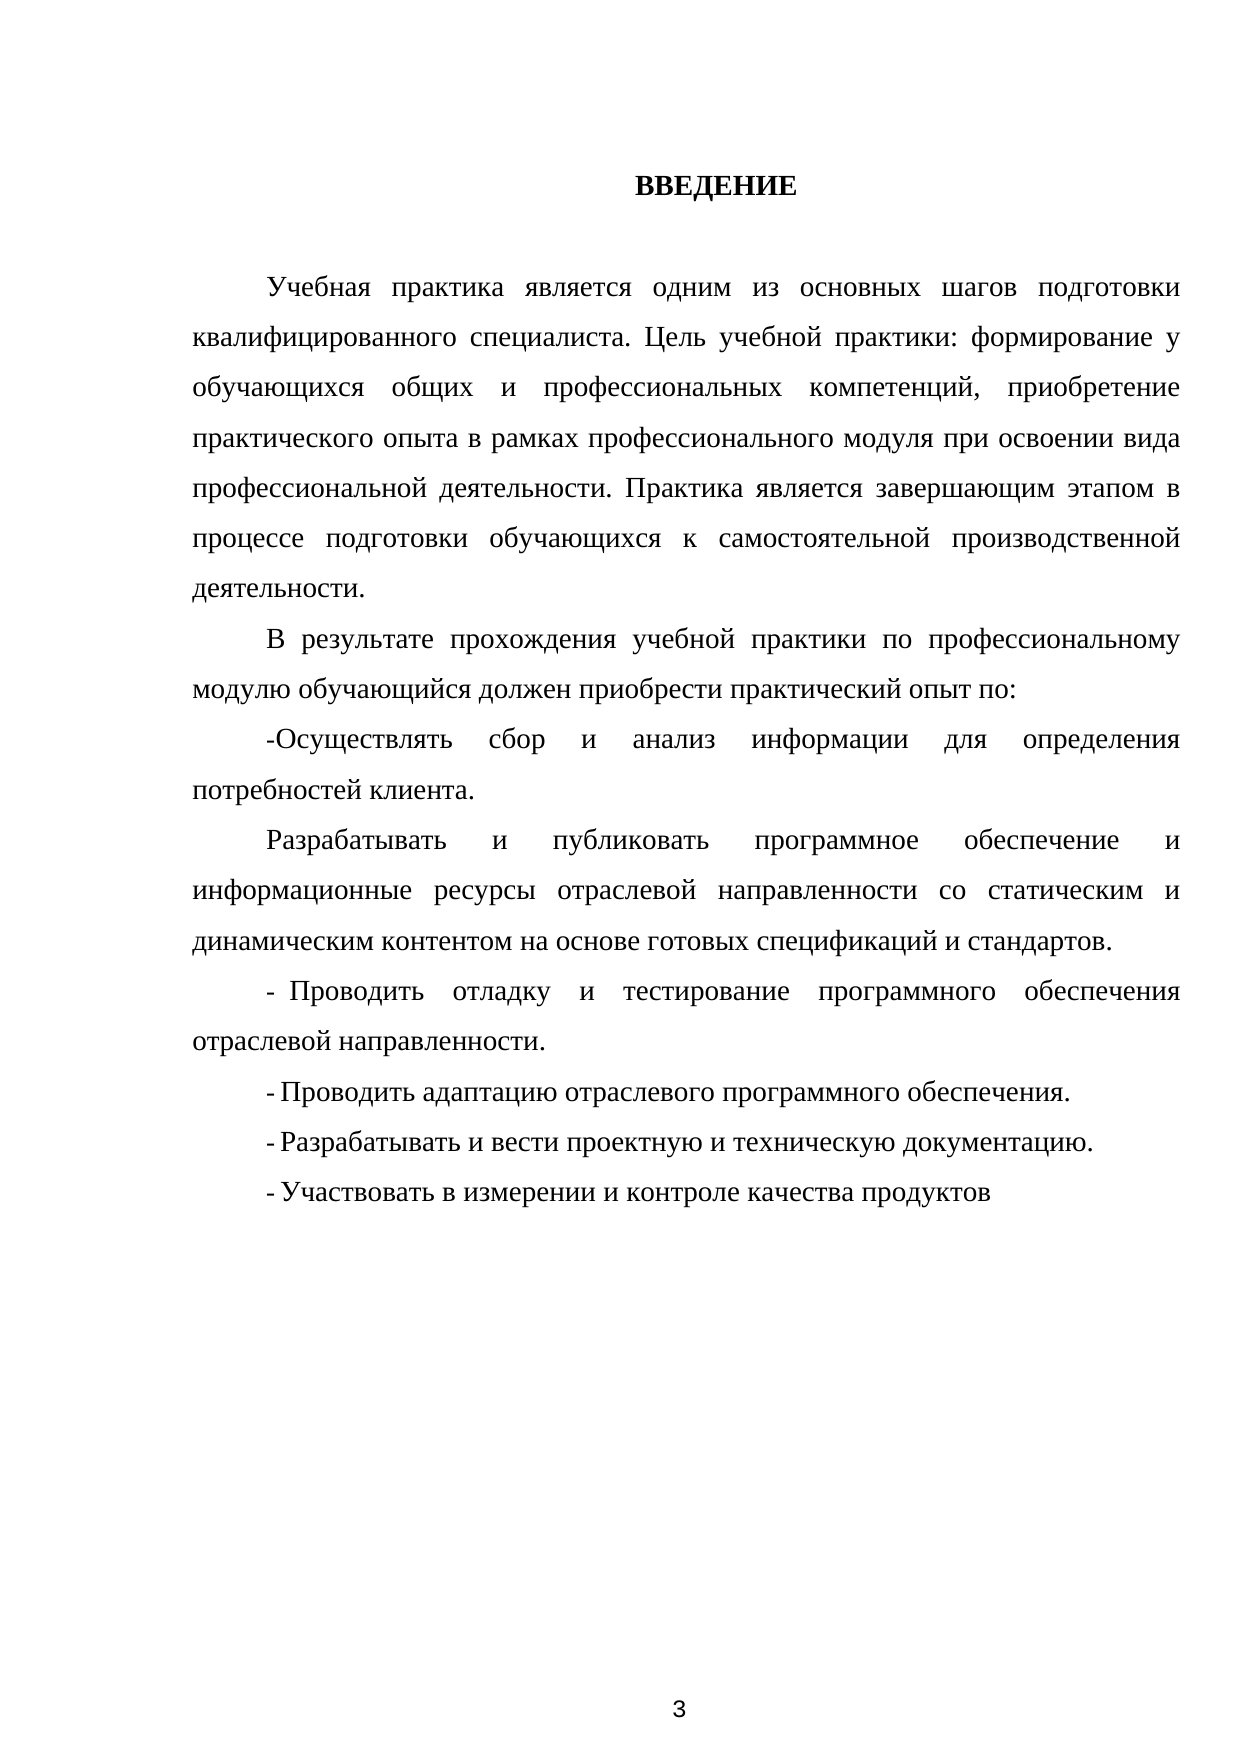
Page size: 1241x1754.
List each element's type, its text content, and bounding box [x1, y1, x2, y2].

list Проводить отладку и тестирование программного обеспечения отраслевой направленности. [192, 973, 1181, 1057]
text В результате прохождения учебной практики по профессиональному модулю обучающийся должен приобрести практический опыт по: [192, 621, 1181, 705]
list Осуществлять сбор и анализ информации для определения потребностей клиента. [192, 722, 1181, 805]
list Участвовать в измерении и контроле качества продуктов [192, 1174, 1181, 1208]
list Проводить адаптацию отраслевого программного обеспечения. [192, 1074, 1181, 1107]
list Разрабатывать и вести проектную и техническую документацию. [192, 1124, 1181, 1158]
text Разрабатывать и публиковать программное обеспечение и информационные ресурсы отраслевой направленности со статическим и динамическим контентом на основе готовых спецификаций и стандартов. [192, 822, 1181, 956]
subtitle ВВЕДЕНИЕ [177, 168, 1181, 202]
text Учебная практика является одним из основных шагов подготовки квалифицированного специалиста. Цель учебной практики: формирование у обучающихся общих и профессиональных компетенций, приобретение практического опыта в рамках профессионального модуля при освоении вида профессиональной деятельности. Практика является завершающим этапом в процессе подготовки обучающихся к самостоятельной производственной деятельности. [192, 269, 1181, 604]
